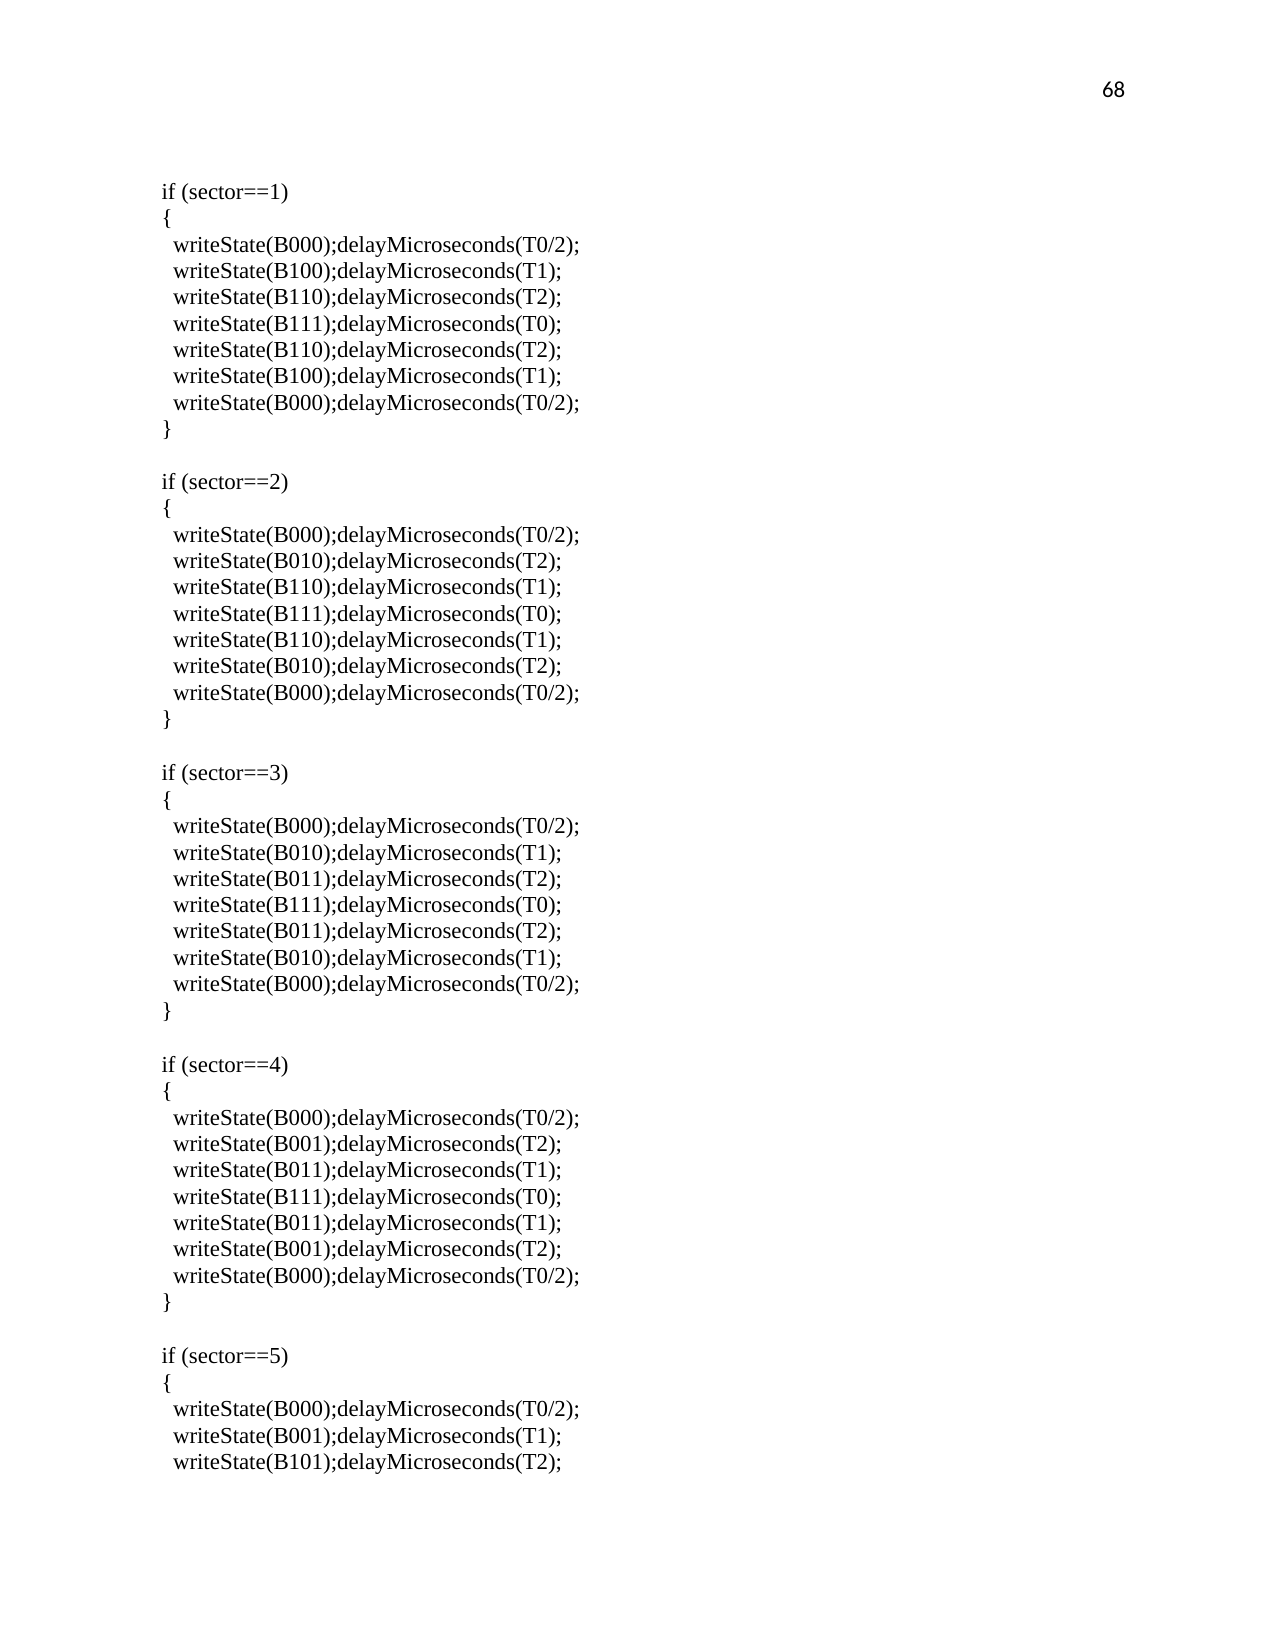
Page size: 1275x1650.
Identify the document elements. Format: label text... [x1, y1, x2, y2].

text { [150, 1369, 1125, 1395]
text if (sector==5) [150, 1343, 1125, 1369]
text writeState(B110);delayMicroseconds(T2); [150, 336, 1125, 362]
text { [150, 1077, 1125, 1104]
text writeState(B000);delayMicroseconds(T0/2); [150, 812, 1125, 838]
text } [150, 415, 1125, 442]
text writeState(B110);delayMicroseconds(T1); [150, 573, 1125, 600]
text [150, 1395, 1125, 1422]
text if (sector==1) [150, 178, 1125, 204]
text if (sector==2) [150, 468, 1125, 494]
text writeState(B010);delayMicroseconds(T2); [150, 652, 1125, 679]
text writeState(B111);delayMicroseconds(T0); [150, 310, 1125, 336]
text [150, 1262, 1125, 1288]
text { [150, 494, 1125, 521]
text { [150, 786, 1125, 812]
text writeState(B010);delayMicroseconds(T2); [150, 547, 1125, 573]
text writeState(B111);delayMicroseconds(T0); [150, 600, 1125, 626]
text writeState(B010);delayMicroseconds(T1); [150, 838, 1125, 865]
text } [150, 705, 1125, 731]
text writeState(B000);delayMicroseconds(T0/2); [150, 679, 1125, 705]
text } [150, 997, 1125, 1023]
text writeState(B100);delayMicroseconds(T1); [150, 362, 1125, 389]
text writeState(B011);delayMicroseconds(T1); [150, 1209, 1125, 1236]
text writeState(B111);delayMicroseconds(T0); [150, 1183, 1125, 1209]
text writeState(B101);delayMicroseconds(T2); [150, 1448, 1125, 1474]
text writeState(B000);delayMicroseconds(T0/2); [150, 389, 1125, 415]
text writeState(B100);delayMicroseconds(T1); [150, 257, 1125, 283]
text writeState(B001);delayMicroseconds(T2); [150, 1130, 1125, 1156]
text if (sector==3) [150, 759, 1125, 786]
text writeState(B000);delayMicroseconds(T0/2); [150, 1104, 1125, 1130]
text writeState(B000);delayMicroseconds(T0/2); [150, 231, 1125, 257]
text writeState(B001);delayMicroseconds(T2); [150, 1236, 1125, 1262]
text writeState(B110);delayMicroseconds(T2); [150, 283, 1125, 310]
text writeState(B000);delayMicroseconds(T0/2); [150, 521, 1125, 547]
text writeState(B011);delayMicroseconds(T1); [150, 1156, 1125, 1183]
text if (sector==4) [150, 1051, 1125, 1077]
text writeState(B011);delayMicroseconds(T2); [150, 918, 1125, 944]
text writeState(B011);delayMicroseconds(T2); [150, 865, 1125, 891]
text writeState(B111);delayMicroseconds(T0); [150, 891, 1125, 918]
text writeState(B001);delayMicroseconds(T1); [150, 1422, 1125, 1448]
text } [150, 1288, 1125, 1314]
text { [150, 204, 1125, 231]
text writeState(B010);delayMicroseconds(T1); [150, 944, 1125, 970]
text writeState(B000);delayMicroseconds(T0/2); [150, 970, 1125, 997]
text writeState(B110);delayMicroseconds(T1); [150, 626, 1125, 652]
